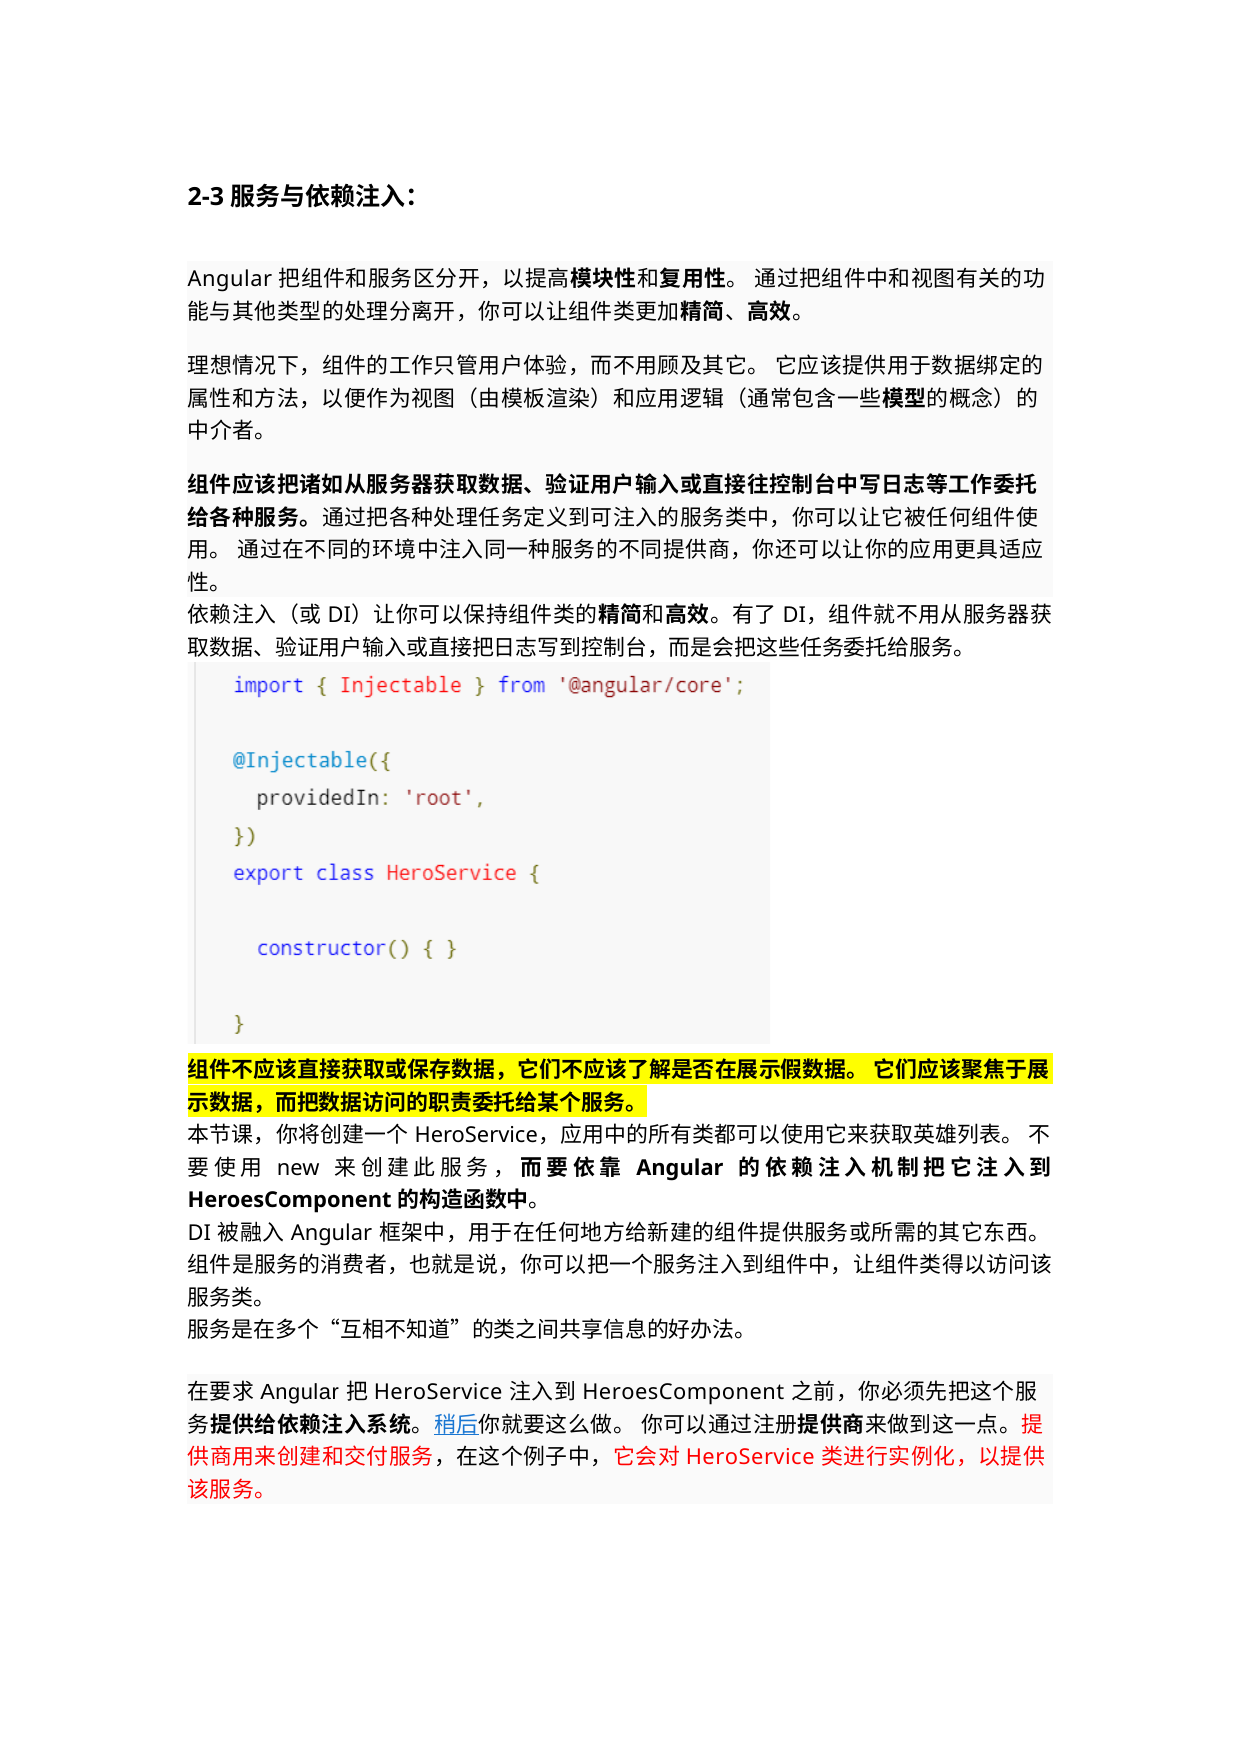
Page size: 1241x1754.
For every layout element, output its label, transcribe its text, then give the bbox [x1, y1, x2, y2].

text 依赖注入（或 DI）让你可以保持组件类的精简和高效。有了 DI，组件就不用从服务器获取数据、验证用户输入或直接把日志写到控制台，而是会把这些任务委托给服务。 [187, 597, 1053, 662]
text 组件不应该直接获取或保存数据，它们不应该了解是否在展示假数据。 它们应该聚焦于展示数据，而把数据访问的职责委托给某个服务。 [187, 1052, 1053, 1117]
subtitle 2-3 服务与依赖注入： [187, 162, 1053, 227]
text 理想情况下，组件的工作只管用户体验，而不用顾及其它。 它应该提供用于数据绑定的属性和方法，以便作为视图（由模板渲染）和应用逻辑（通常包含一些模型的概念）的中介者。 [187, 348, 1053, 445]
text 组件应该把诸如从服务器获取数据、验证用户输入或直接往控制台中写日志等工作委托给各种服务。通过把各种处理任务定义到可注入的服务类中，你可以让它被任何组件使用。 通过在不同的环境中注入同一种服务的不同提供商，你还可以让你的应用更具适应性。 [187, 467, 1053, 597]
text 本节课，你将创建一个 HeroService，应用中的所有类都可以使用它来获取英雄列表。 不要使用 new 来创建此服务，而要依靠 Angular 的依赖注入机制把它注入到 HeroesComponent 的构造函数中。 [187, 1117, 1053, 1214]
text 服务是在多个“互相不知道”的类之间共享信息的好办法。 [187, 1312, 1053, 1344]
text 在要求 Angular 把 HeroService 注入到 HeroesComponent 之前，你必须先把这个服务提供给依赖注入系统。稍后你就要这么做。 你可以通过注册提供商来做到这一点。提供商用来创建和交付服务，在这个例子中，它会对 HeroService 类进行实例化，以提供该服务。 [187, 1374, 1053, 1504]
text Angular 把组件和服务区分开，以提高模块性和复用性。 通过把组件中和视图有关的功能与其他类型的处理分离开，你可以让组件类更加精简、高效。 [187, 261, 1053, 326]
text DI 被融入 Angular 框架中，用于在任何地方给新建的组件提供服务或所需的其它东西。 组件是服务的消费者，也就是说，你可以把一个服务注入到组件中，让组件类得以访问该服务类。 [187, 1214, 1053, 1312]
